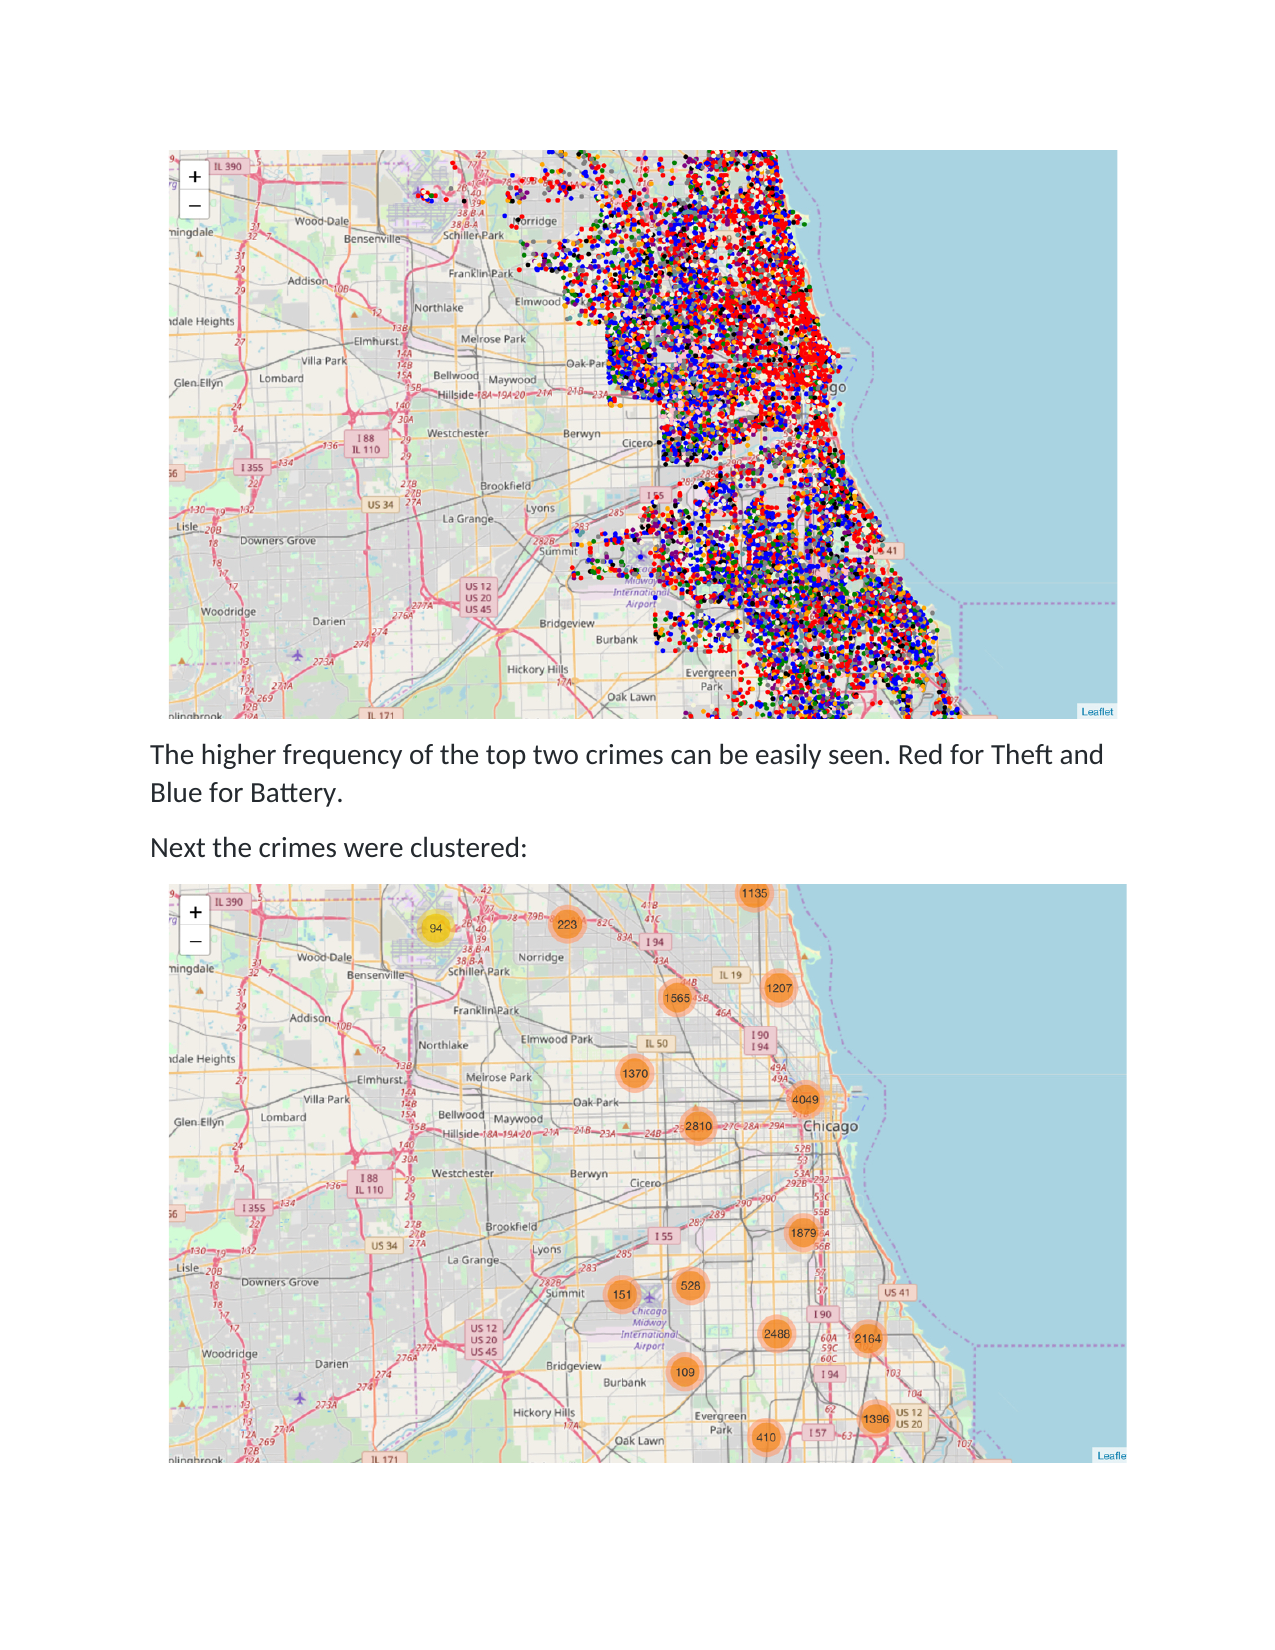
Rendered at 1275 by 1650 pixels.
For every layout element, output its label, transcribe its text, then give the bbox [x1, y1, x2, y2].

text The higher frequency of the top two crimes can be easily seen. Red for Theft and Blue for Battery. [150, 736, 1125, 810]
text Next the crimes were clustered: [150, 829, 1125, 865]
